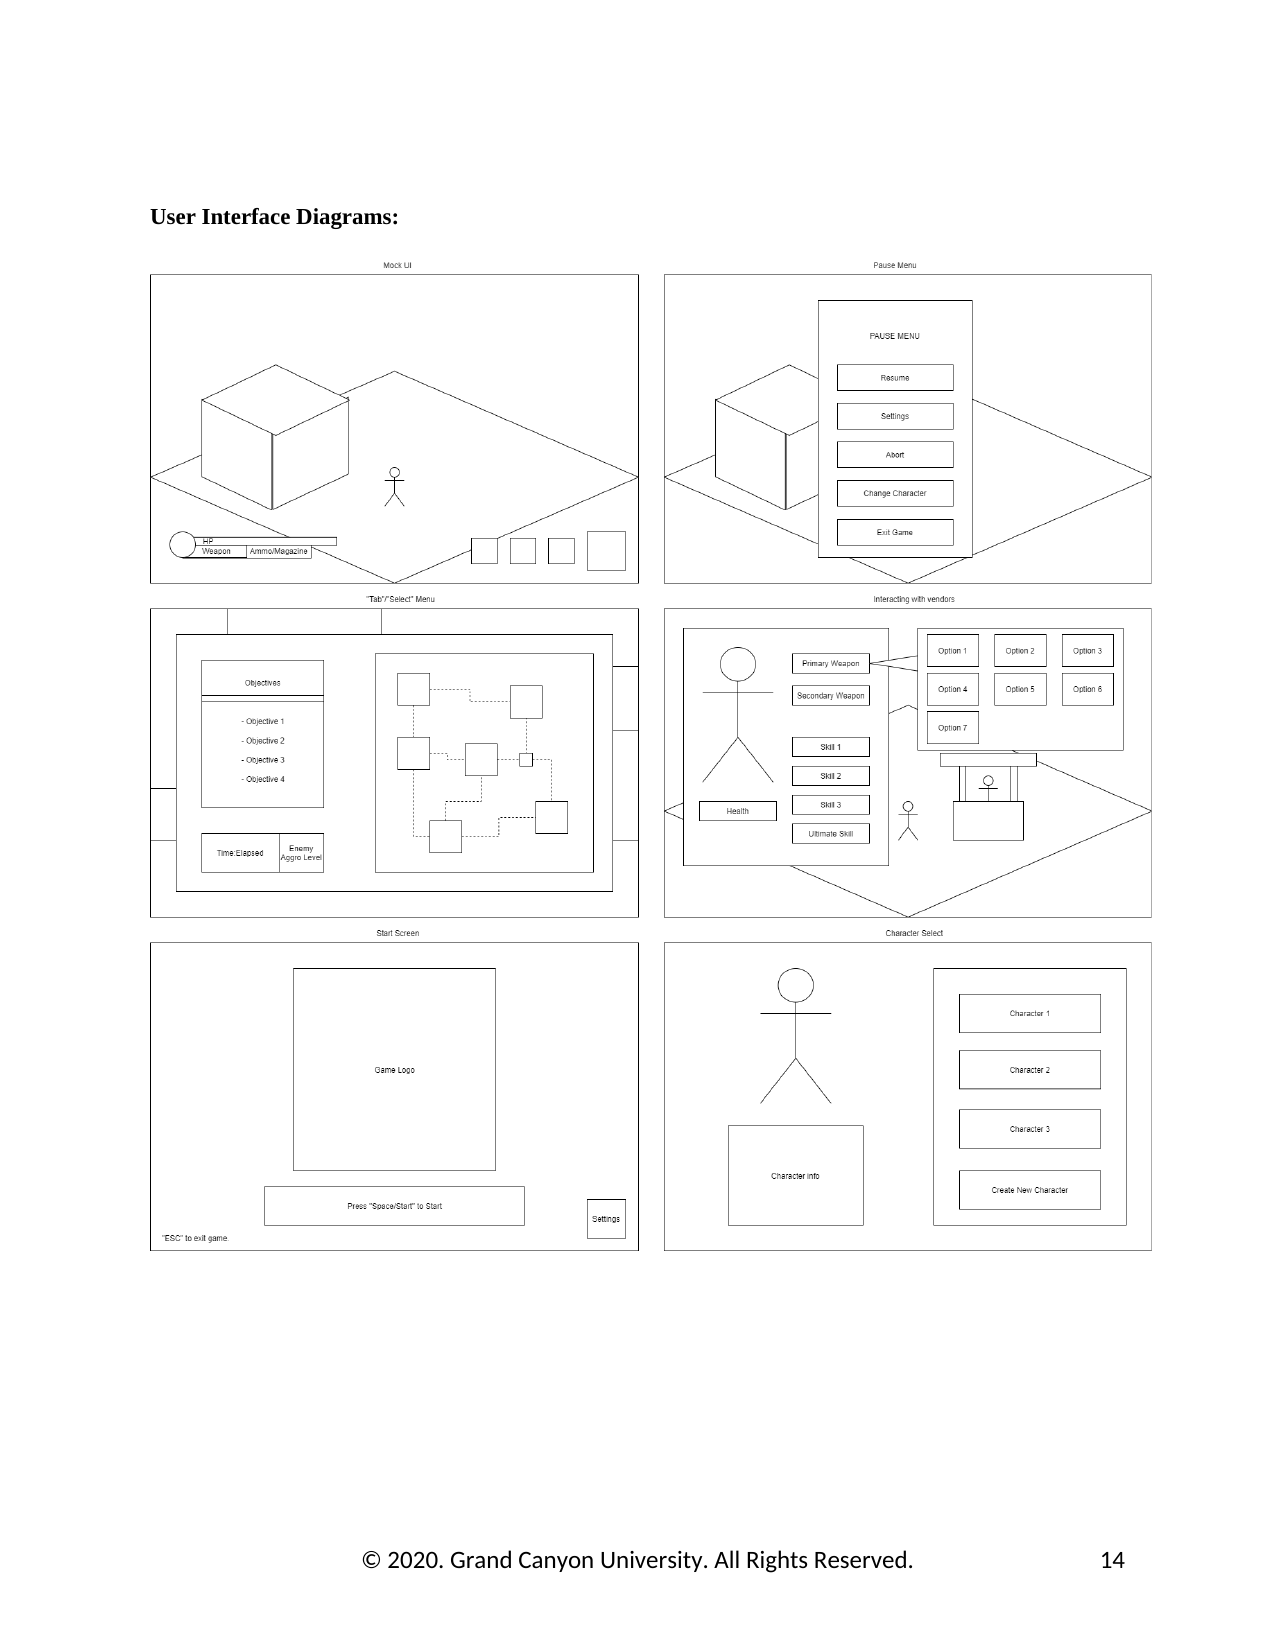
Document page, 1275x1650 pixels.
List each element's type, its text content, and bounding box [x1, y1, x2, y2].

picture [150, 255, 1152, 1251]
text User Interface Diagrams: [150, 203, 1125, 229]
